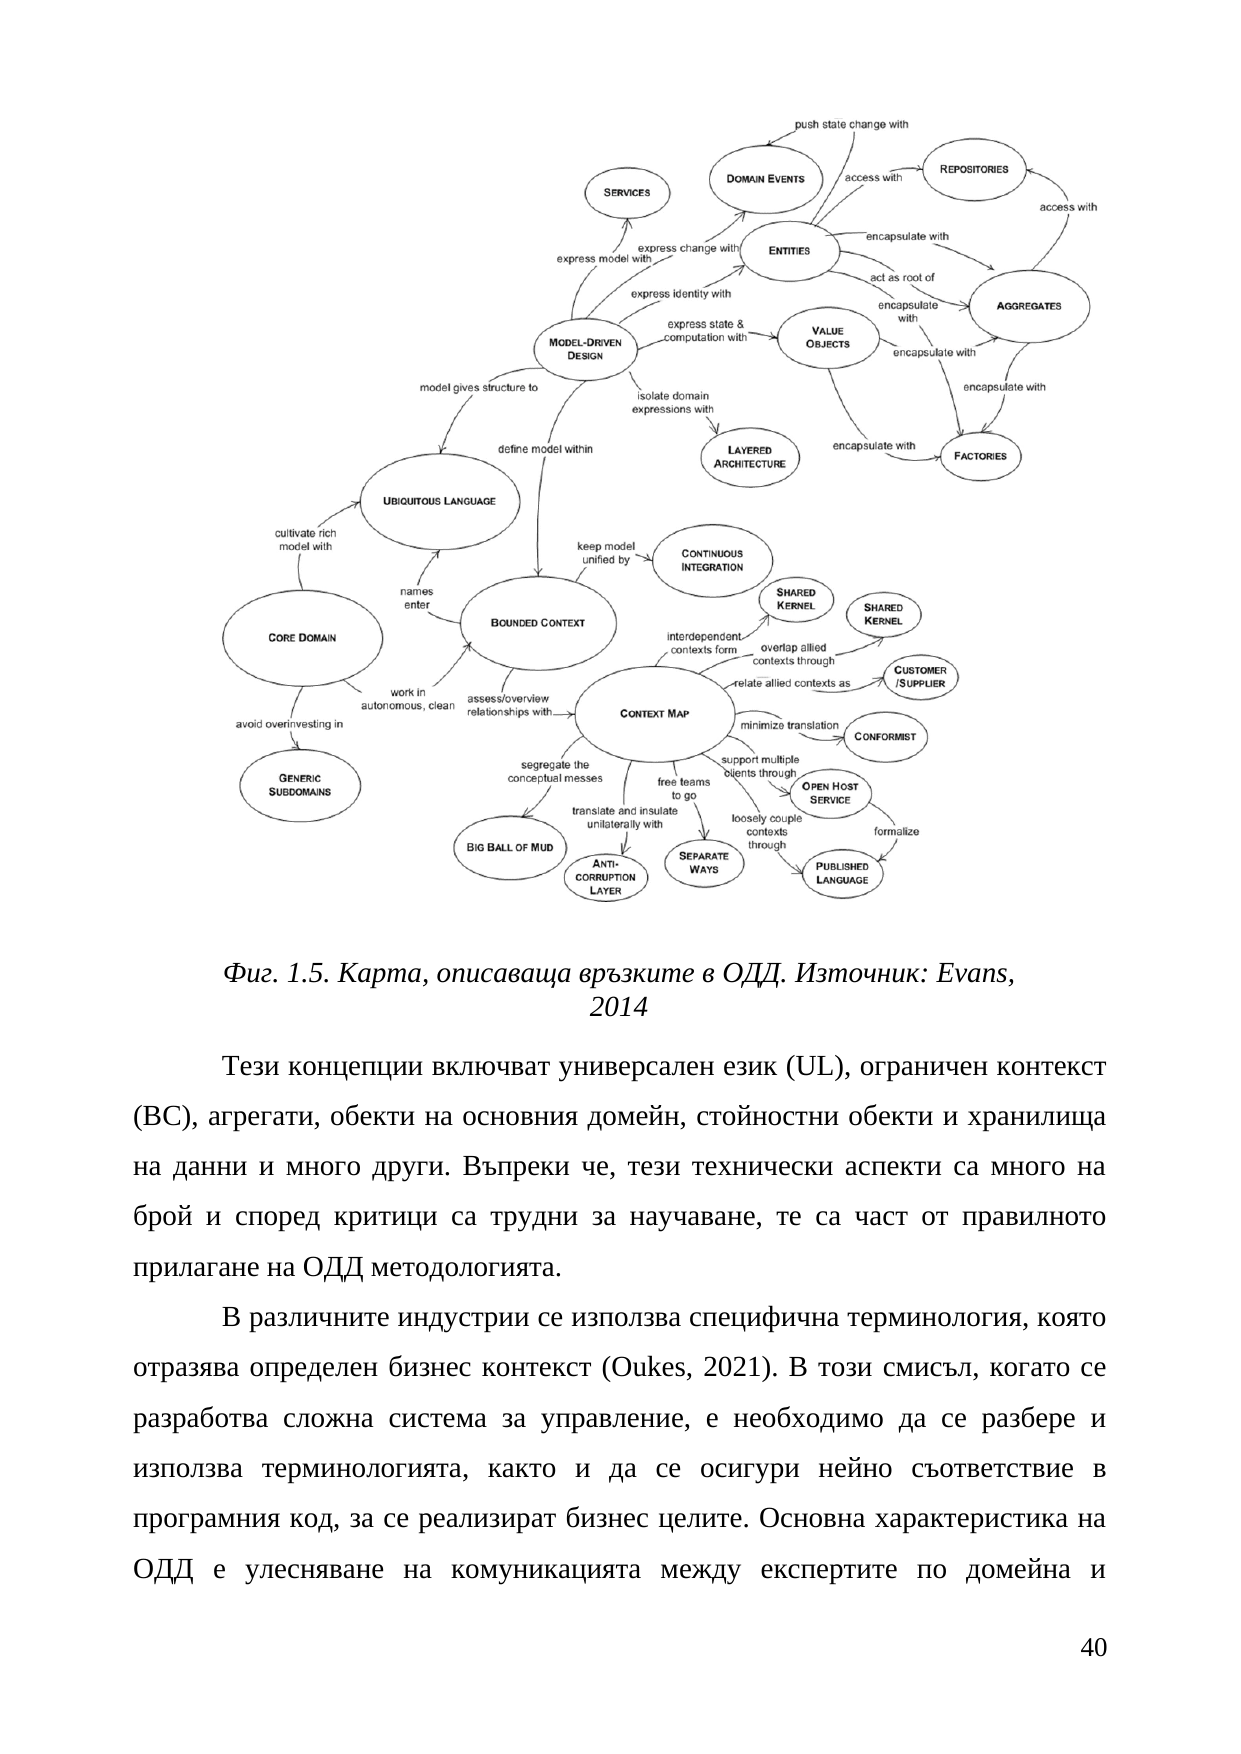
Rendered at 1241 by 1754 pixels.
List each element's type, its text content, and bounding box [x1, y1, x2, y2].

text Тези концепции включват универсален език (UL), ограничен контекст (BC), агрегати, обекти на основния домейн, стойностни обекти и хранилища на данни и много други. Въпреки че, тези технически аспекти са много на брой и според критици са трудни за научаване, те са част от правилното прилагане на ОДД методологията. [133, 1048, 1107, 1282]
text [133, 1299, 1107, 1584]
title Фиг. 1.5. Карта, описаваща връзките в ОДД. Източник: Evans, 2014 [192, 956, 1048, 1023]
picture [221, 118, 1112, 914]
